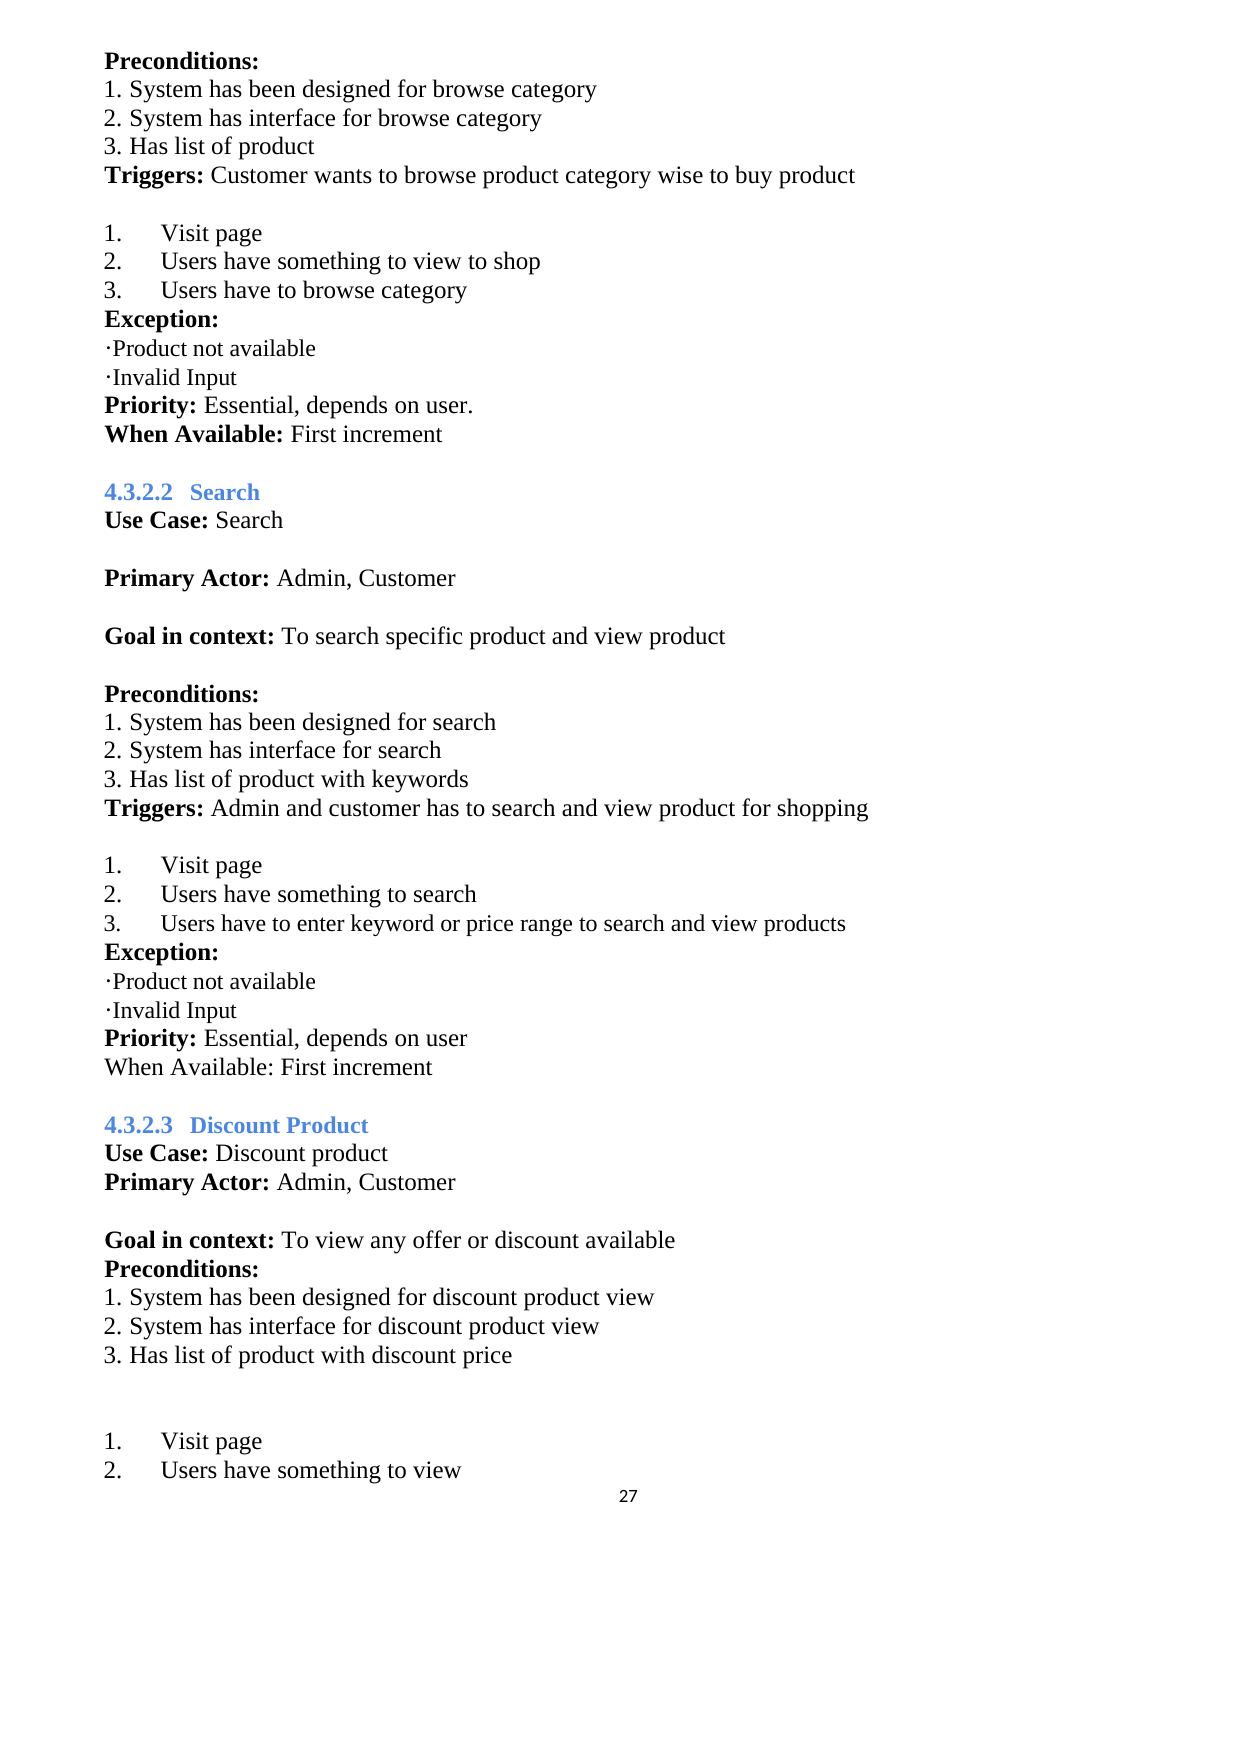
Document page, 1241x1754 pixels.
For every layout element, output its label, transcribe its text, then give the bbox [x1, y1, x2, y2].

text When Available: First increment [104, 1052, 1090, 1081]
text Primary Actor: Admin, Customer [104, 1167, 1090, 1196]
list Visit page [103, 851, 1090, 879]
list System has been designed for browse category [103, 75, 1090, 103]
text When Available: First increment [104, 419, 1090, 448]
text 4.3.2.3 Discount Product [104, 1110, 1090, 1139]
text Exception: [104, 937, 1090, 966]
text ·Product not available [104, 333, 1090, 362]
text Goal in context: To view any offer or discount available [104, 1225, 1090, 1253]
text Goal in context: To search specific product and view product [104, 621, 1090, 649]
text Preconditions: [104, 46, 1090, 75]
list Users have something to view to shop [103, 246, 1090, 275]
list Has list of product with discount price [103, 1340, 1090, 1368]
list System has been designed for search [103, 707, 1090, 736]
text 27 [619, 1484, 1090, 1507]
list Users have to enter keyword or price range to search and view products [103, 909, 1090, 937]
list Has list of product with keywords [103, 764, 1090, 793]
text Triggers: Customer wants to browse product category wise to buy product [104, 160, 1090, 189]
list Has list of product [103, 131, 1090, 160]
text Priority: Essential, depends on user. [104, 391, 1090, 419]
list Visit page [103, 1426, 1090, 1455]
text Priority: Essential, depends on user [104, 1023, 1090, 1052]
list Users have something to view [103, 1455, 1090, 1483]
text ·Invalid Input [104, 362, 1090, 391]
list System has interface for search [103, 736, 1090, 764]
list System has interface for browse category [103, 103, 1090, 131]
text Exception: [104, 304, 1090, 333]
text Triggers: Admin and customer has to search and view product for shopping [104, 793, 1090, 822]
text ·Product not available [104, 966, 1090, 995]
text Use Case: Discount product [104, 1139, 1090, 1167]
list Users have to browse category [103, 275, 1090, 304]
text Preconditions: [104, 1254, 1090, 1283]
list System has interface for discount product view [103, 1311, 1090, 1340]
text Preconditions: [104, 679, 1090, 707]
text ·Invalid Input [104, 995, 1090, 1023]
list System has been designed for discount product view [103, 1283, 1090, 1311]
text 4.3.2.2 Search [104, 477, 1090, 506]
list Users have something to search [103, 879, 1090, 908]
list Visit page [103, 218, 1090, 246]
text Primary Actor: Admin, Customer [104, 563, 1090, 592]
text Use Case: Search [104, 506, 1090, 534]
